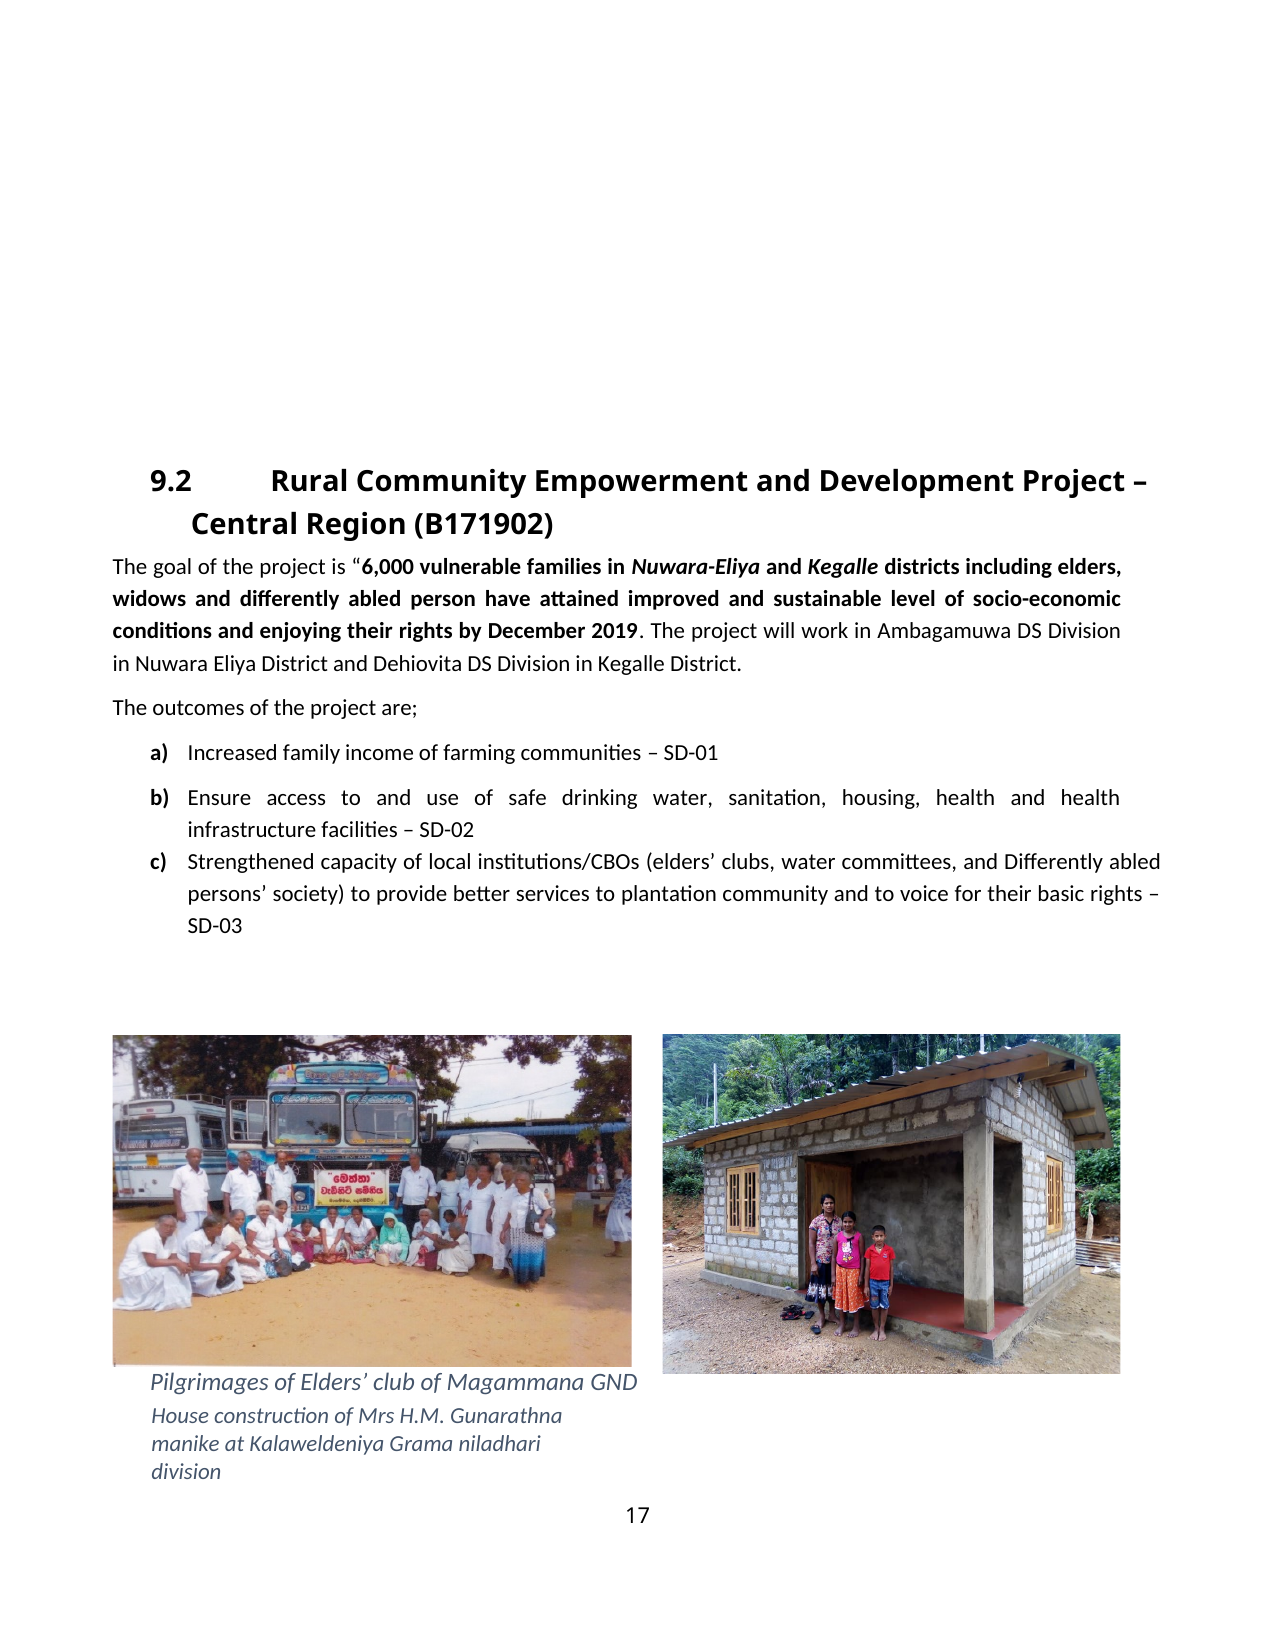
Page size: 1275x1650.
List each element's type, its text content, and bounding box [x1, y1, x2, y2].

list Ensure access to and use of safe drinking water, sanitation, housing, health and health infrastructure facilities – SD-02 [150, 783, 1122, 843]
subtitle Rural Community Empowerment and Development Project – Central Region (B171902) [150, 460, 1162, 543]
list Increased family income of farming communities – SD-01 [150, 738, 1122, 766]
picture [662, 1034, 1121, 1374]
text The outcomes of the project are; [112, 693, 1122, 721]
text The goal of the project is “6,000 vulnerable families in Nuwara-Eliya and Kegalle districts including elders, widows and differently abled person have attained improved and sustainable level of socio-economic conditions and enjoying their rights by December 2019. The project will work in Ambagamuwa DS Division in Nuwara Eliya District and Dehiovita DS Division in Kegalle District. [112, 552, 1122, 677]
picture [112, 1035, 632, 1367]
list Strengthened capacity of local institutions/CBOs (elders’ clubs, water committees, and Differently abled persons’ society) to provide better services to plantation community and to voice for their basic rights – SD-03 [150, 847, 1162, 939]
